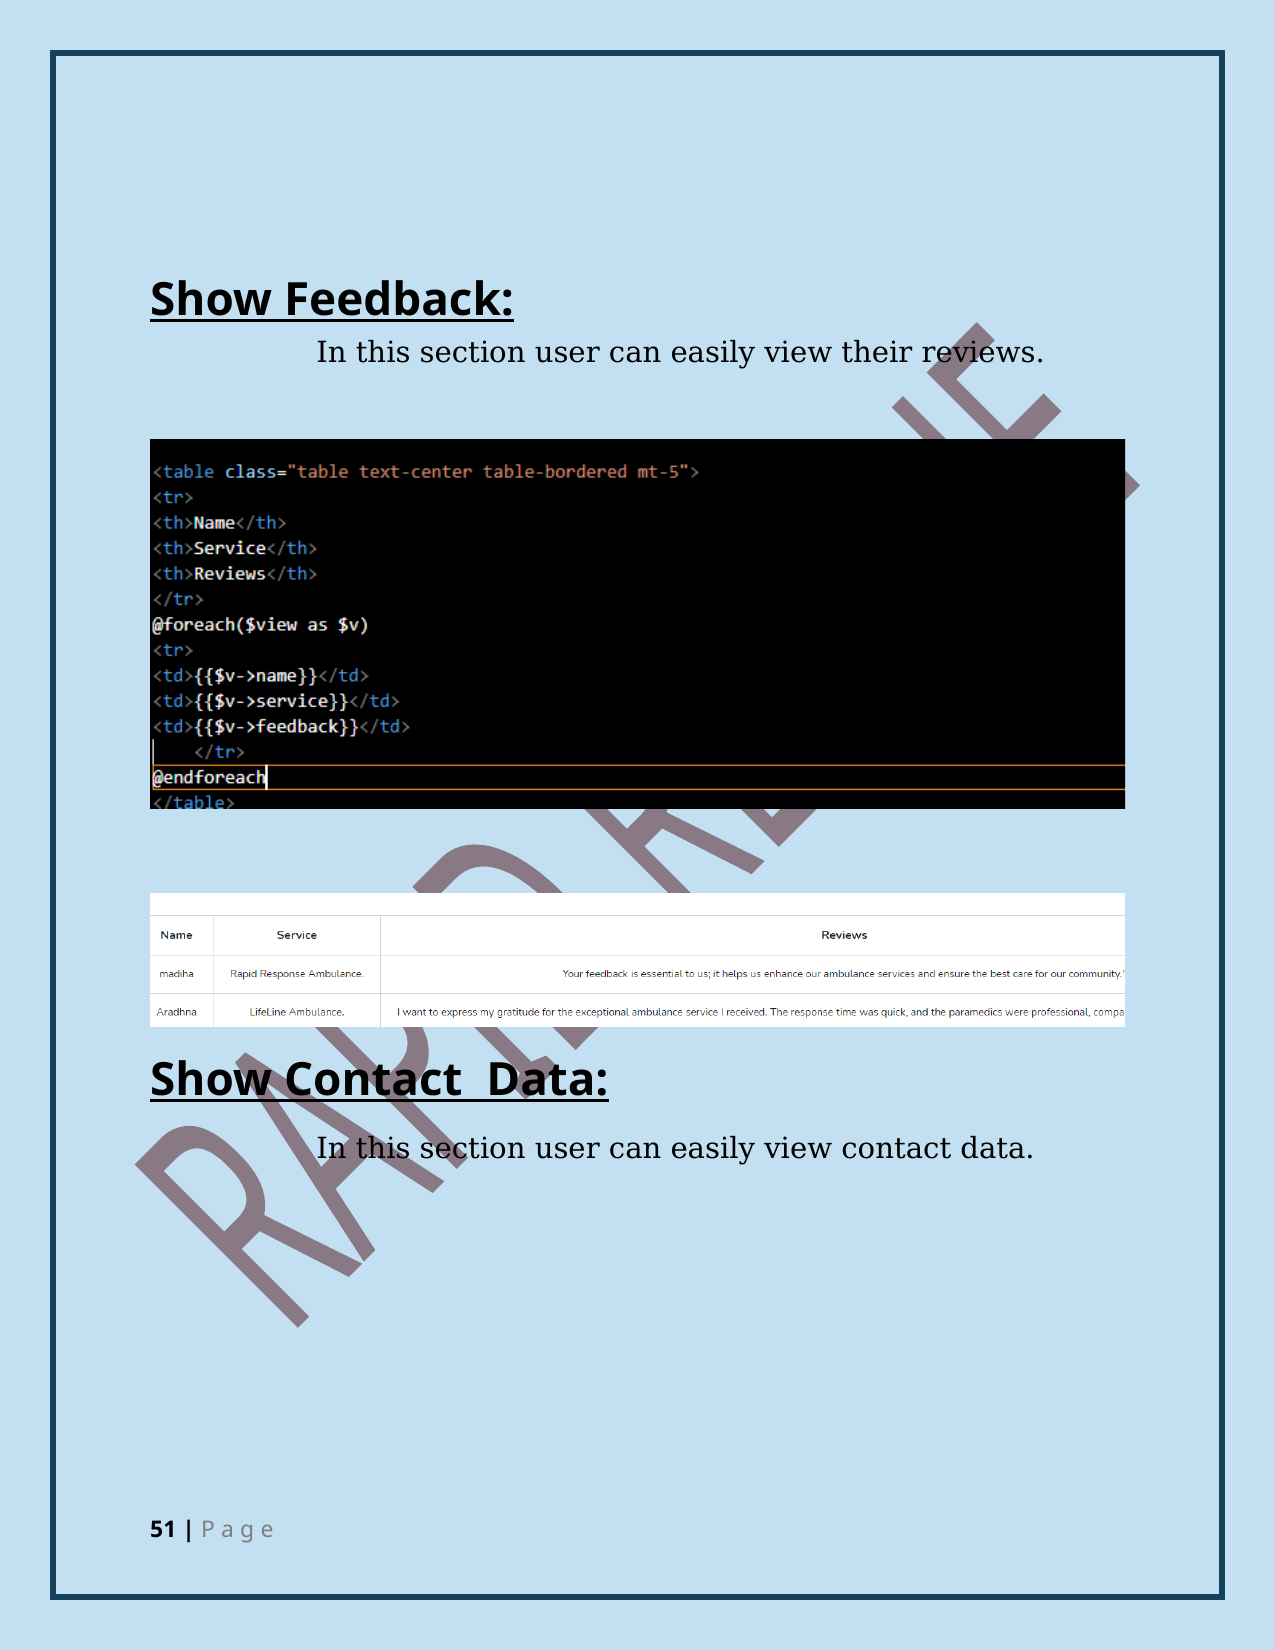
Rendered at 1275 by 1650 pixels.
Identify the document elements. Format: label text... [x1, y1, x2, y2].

picture [150, 893, 1125, 1027]
text In this section user can easily view their reviews. [150, 333, 1125, 368]
text Show Feedback: [150, 266, 1125, 329]
picture [150, 439, 1125, 809]
text In this section user can easily view contact data. [150, 1130, 1125, 1165]
text Show Contact Data: [150, 1046, 1125, 1108]
